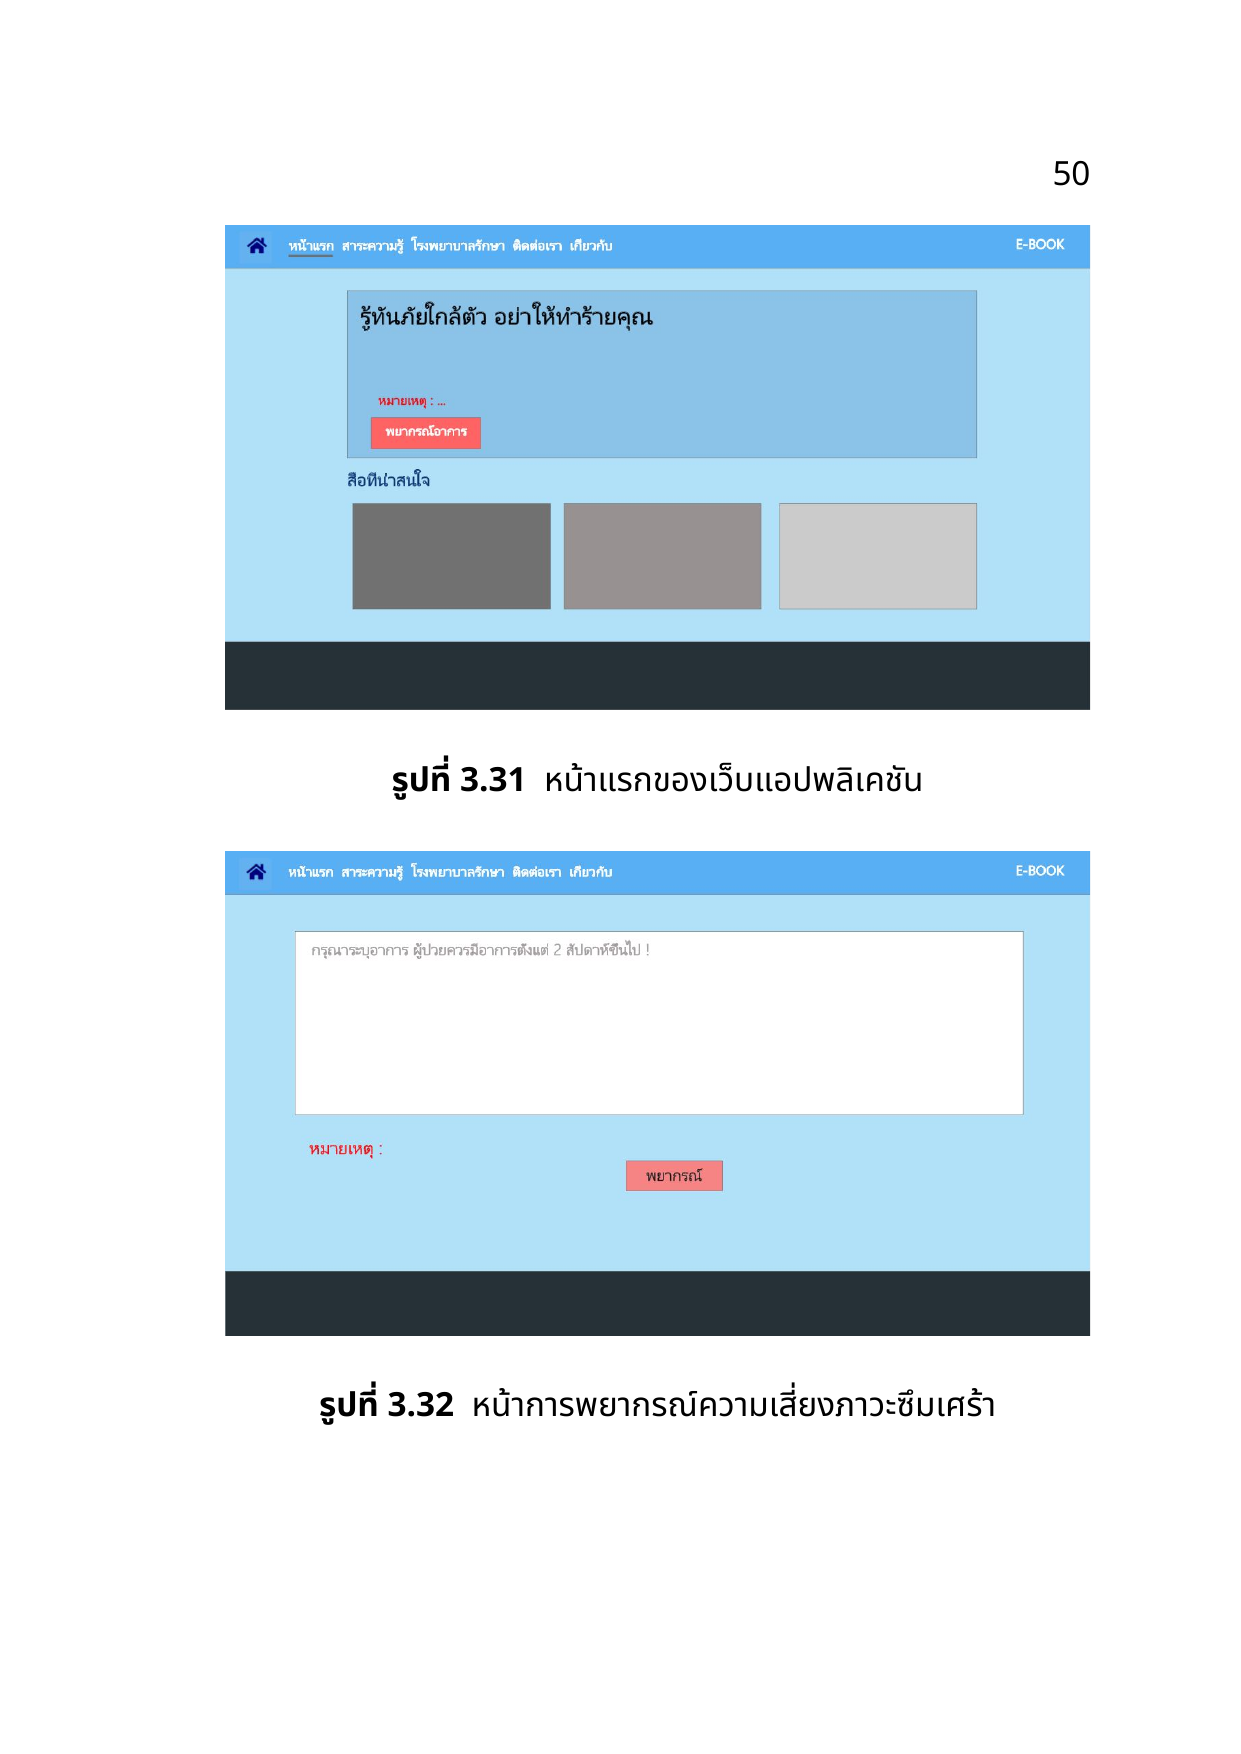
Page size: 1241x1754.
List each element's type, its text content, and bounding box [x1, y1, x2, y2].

picture [225, 851, 1091, 1336]
picture [225, 225, 1091, 710]
text รูปที่ 3.31 หน้าแรกของเว็บแอปพลิเคชัน [225, 755, 1090, 806]
text รูปที่ 3.32 หน้าการพยากรณ์ความเสี่ยงภาวะซึมเศร้า [225, 1381, 1090, 1431]
